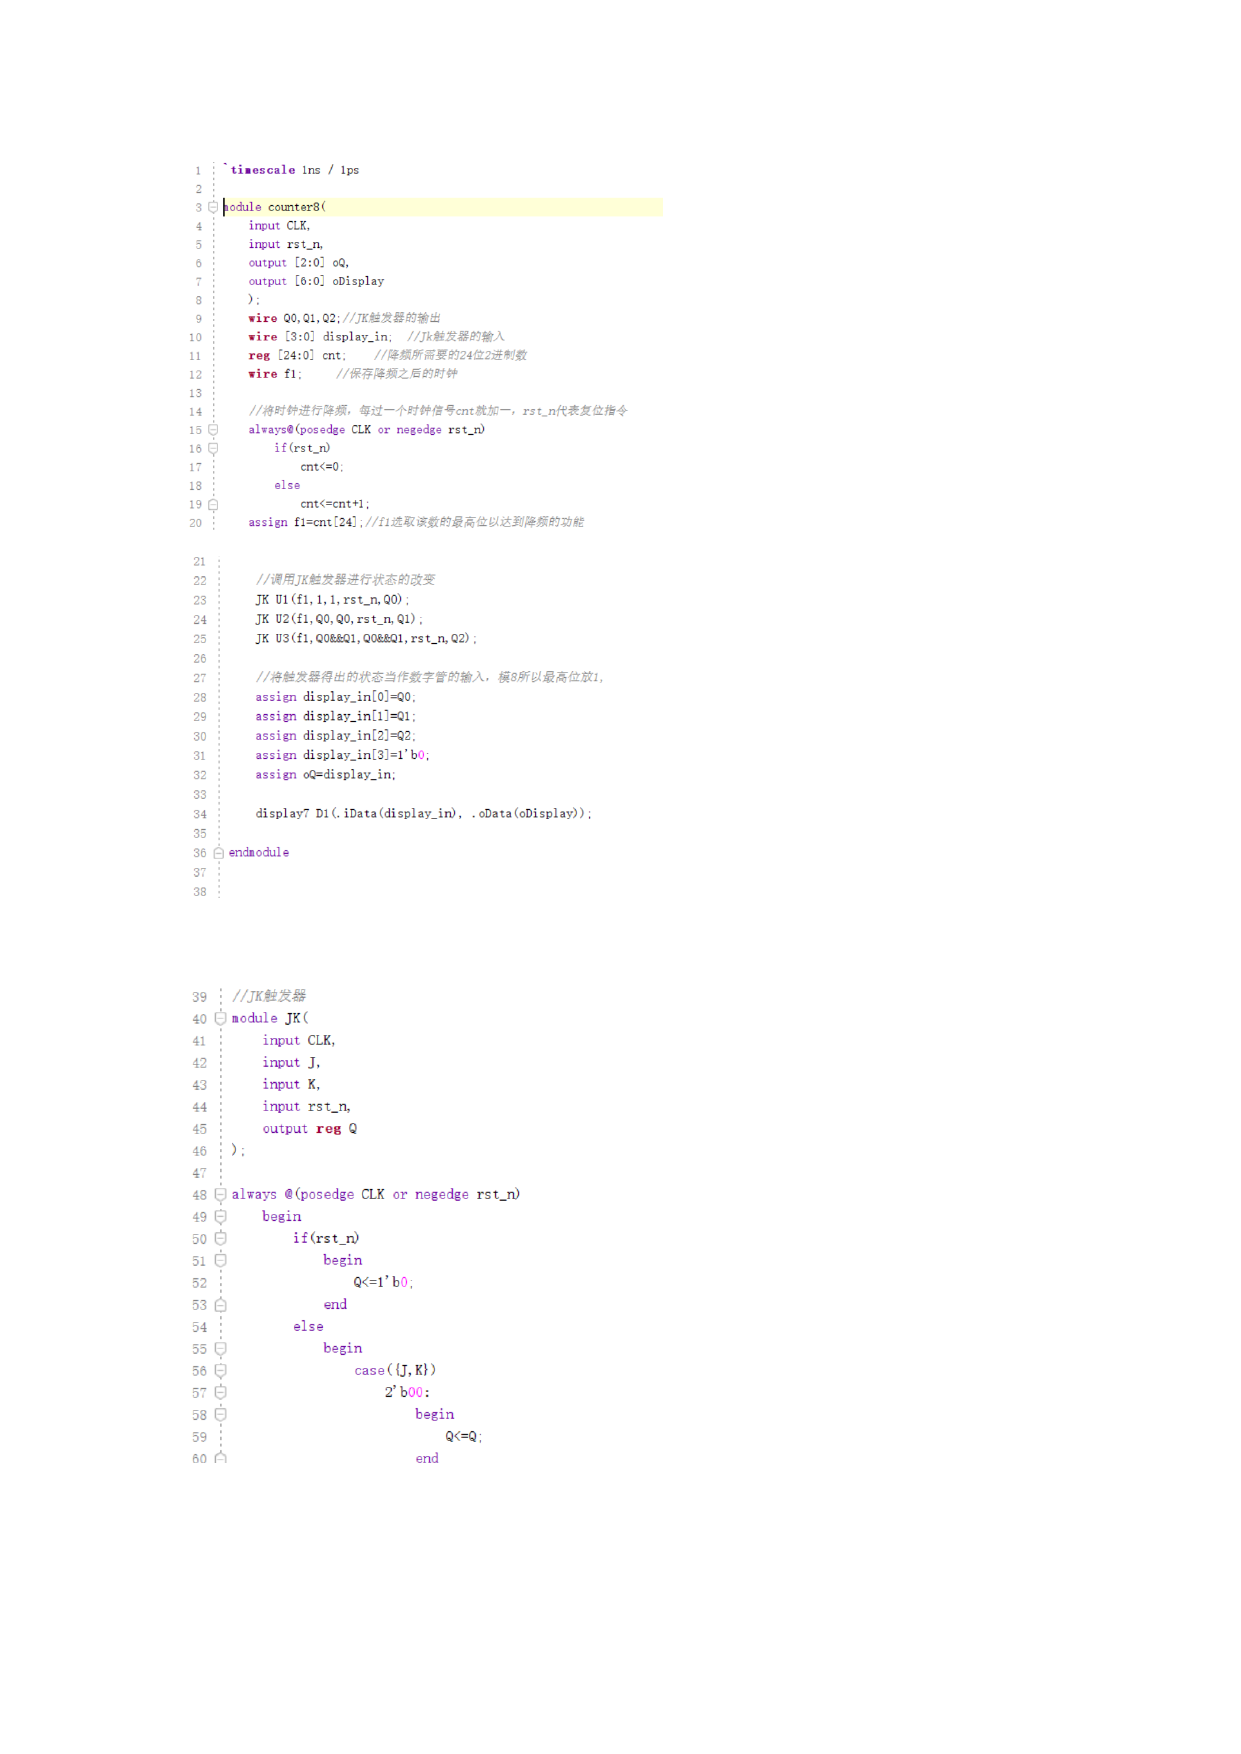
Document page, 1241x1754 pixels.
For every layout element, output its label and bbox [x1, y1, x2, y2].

picture [187, 556, 626, 898]
picture [187, 986, 627, 1463]
picture [187, 162, 663, 530]
